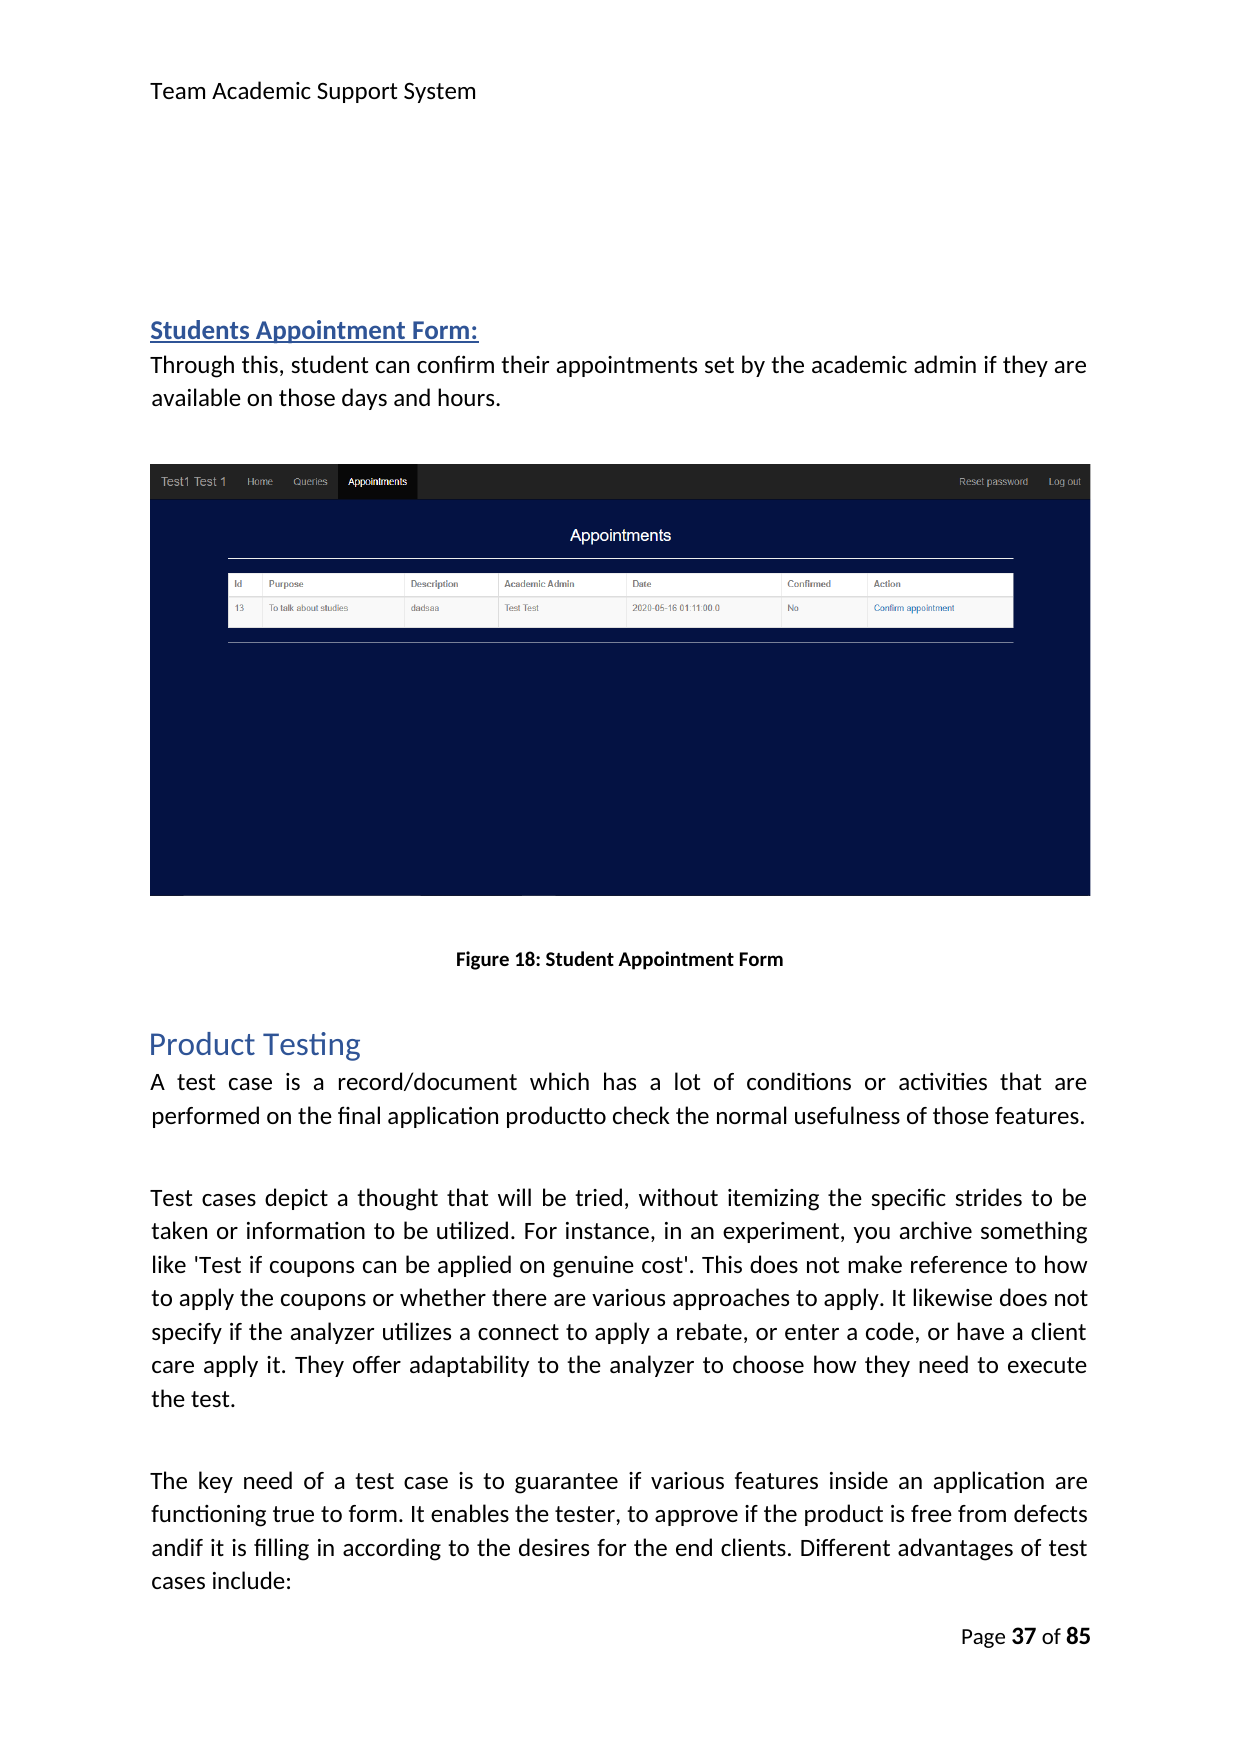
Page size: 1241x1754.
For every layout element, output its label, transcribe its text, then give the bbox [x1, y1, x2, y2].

text Test cases depict a thought that will be tried, without itemizing the specific strides to be taken or information to be utilized. For instance, in an experiment, you archive something like 'Test if coupons can be applied on genuine cost'. This does not make reference to how to apply the coupons or whether there are various approaches to apply. It likewise does not specify if the analyzer utilizes a connect to apply a rebate, or enter a code, or have a client care apply it. They offer adaptability to the analyzer to choose how they need to execute the test. [150, 1182, 1089, 1413]
text Figure 18: Student Appointment Form [150, 946, 1089, 972]
text A test case is a record/document which has a lot of conditions or activities that are performed on the final application productto check the normal usefulness of those features. [150, 1066, 1089, 1131]
text Through this, student can confirm their appointments set by the academic admin if they are available on those days and hours. [150, 349, 1089, 413]
picture [150, 464, 1091, 896]
subtitle Students Appointment Form: [150, 313, 1091, 346]
subtitle Product Testing [149, 1022, 1089, 1063]
text The key need of a test case is to guarantee if various features inside an application are functioning true to form. It enables the tester, to approve if the product is free from defects andif it is filling in according to the desires for the end clients. Different advantages of test cases include: [150, 1465, 1089, 1596]
